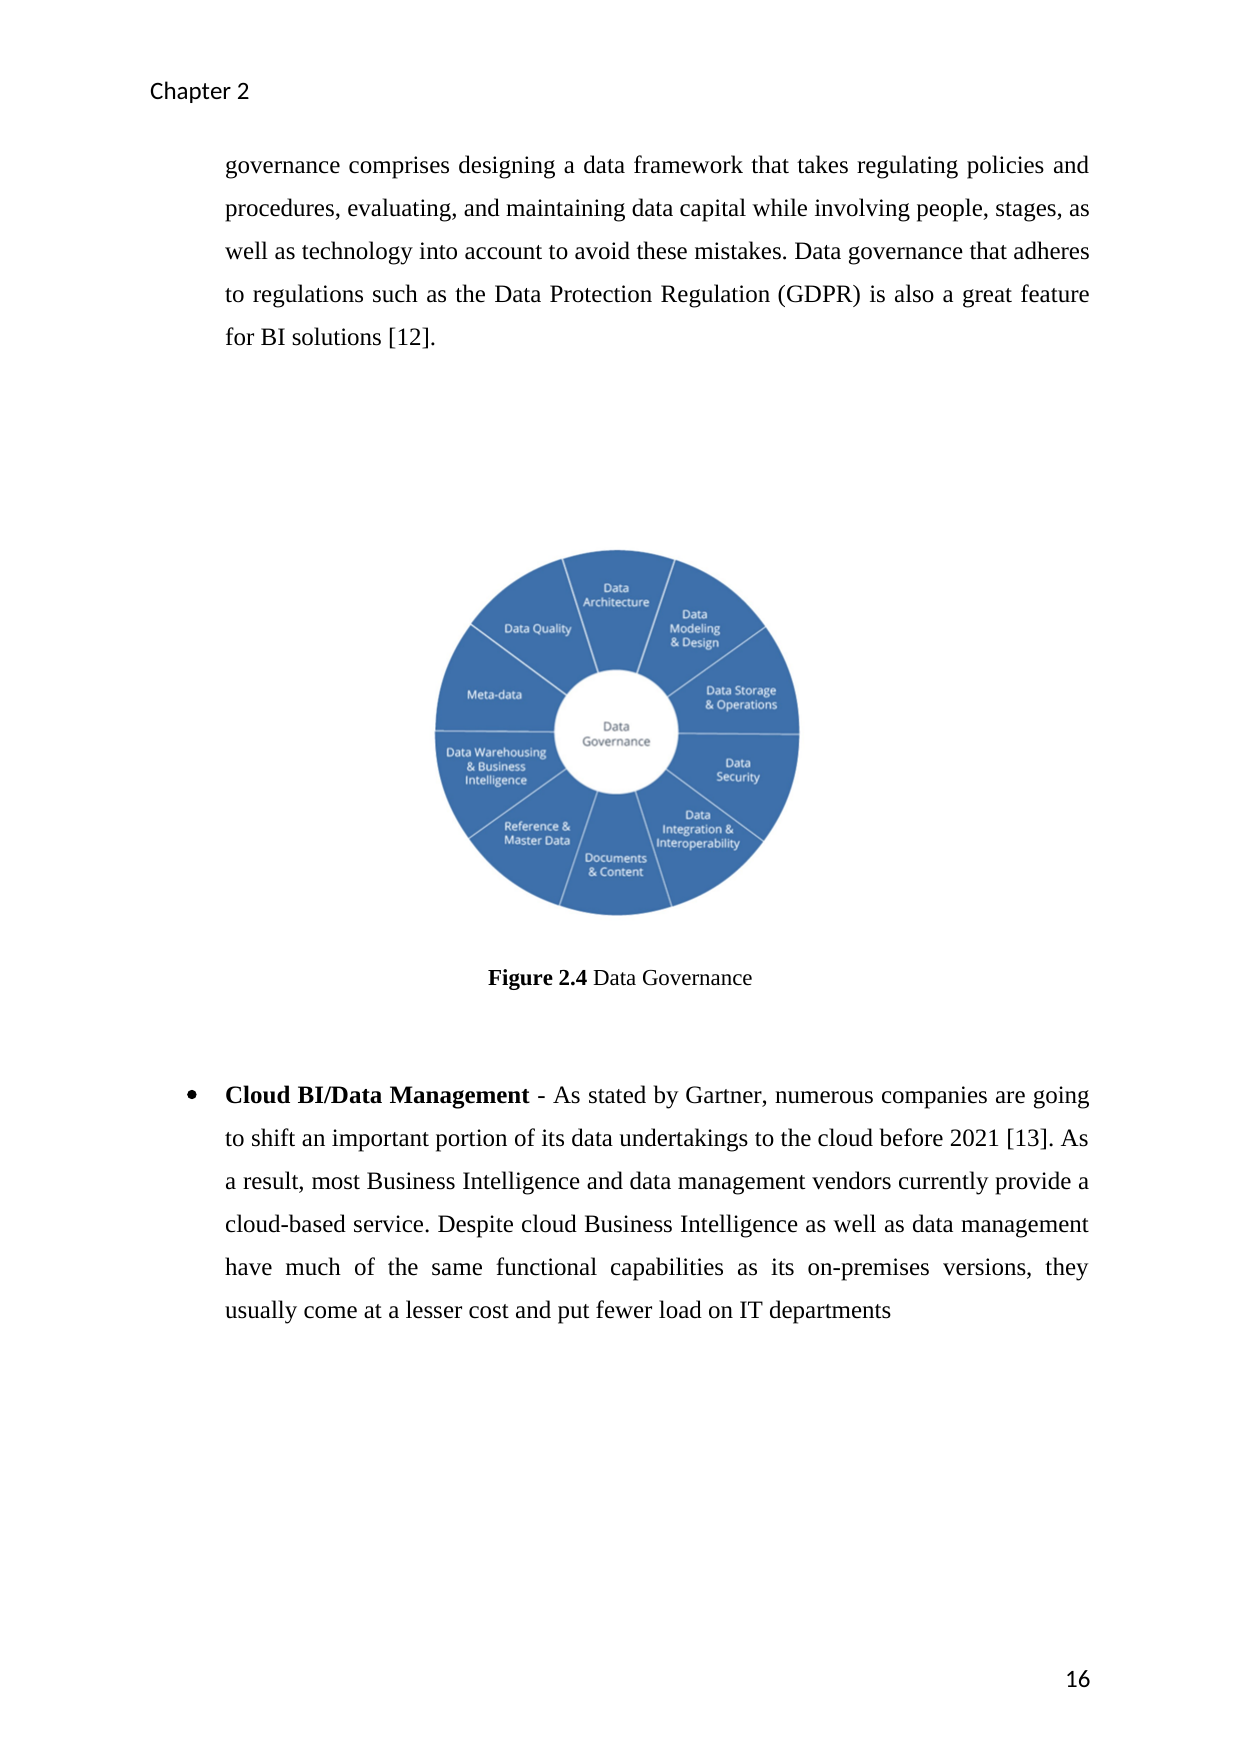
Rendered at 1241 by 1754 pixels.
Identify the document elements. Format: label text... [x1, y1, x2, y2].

picture [424, 534, 816, 932]
text Figure 2.4 Data Governance [150, 964, 1090, 990]
list Cloud BI/Data Management - As stated by Gartner, numerous companies are going to shift an important portion of its data undertakings to the cloud before 2021 [13]. As a result, most Business Intelligence and data management vendors currently provide a cloud-based service. Despite cloud Business Intelligence as well as data management have much of the same functional capabilities as its on-premises versions, they usually come at a lesser cost and put fewer load on IT departments [187, 1080, 1090, 1324]
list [187, 150, 1090, 351]
